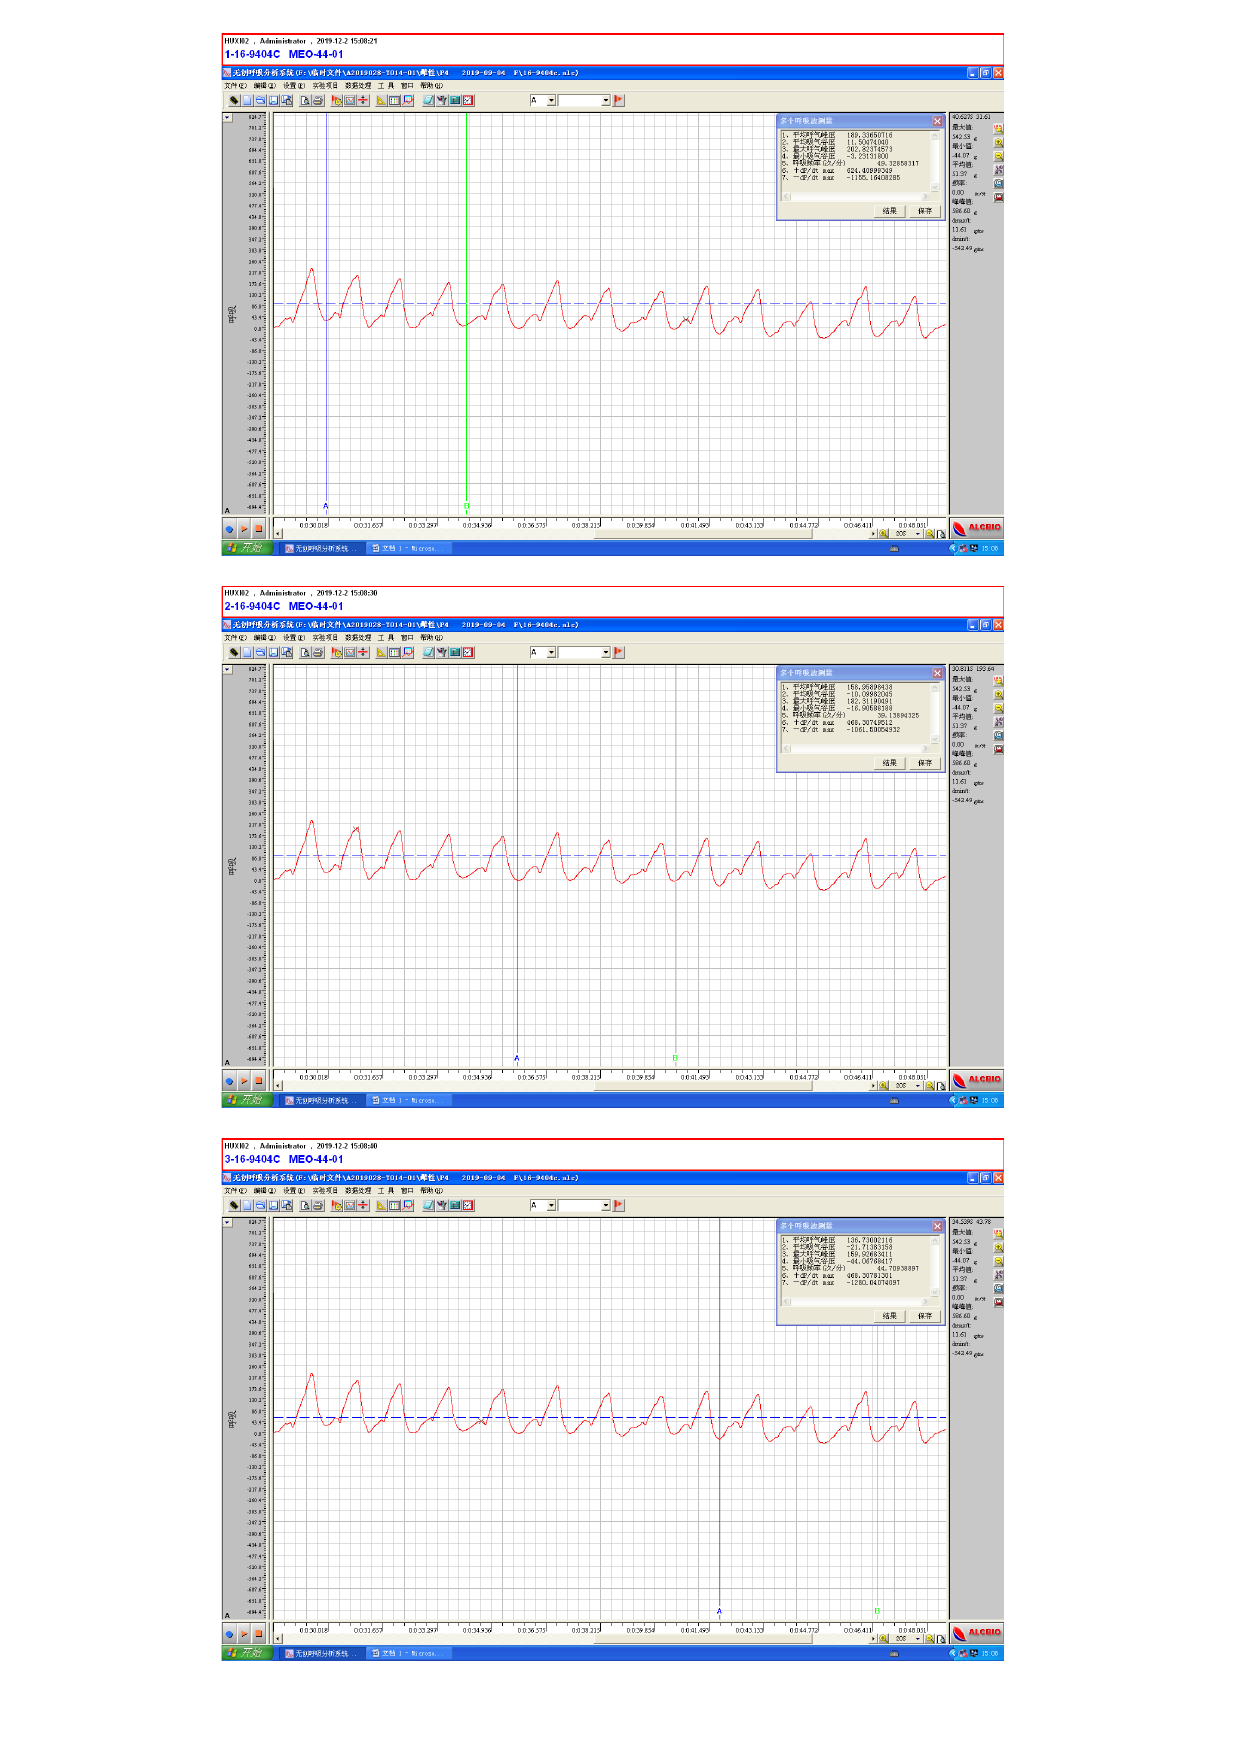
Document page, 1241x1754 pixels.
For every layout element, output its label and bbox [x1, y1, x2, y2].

picture [221, 586, 1004, 1108]
picture [221, 1138, 1004, 1661]
picture [221, 33, 1004, 556]
